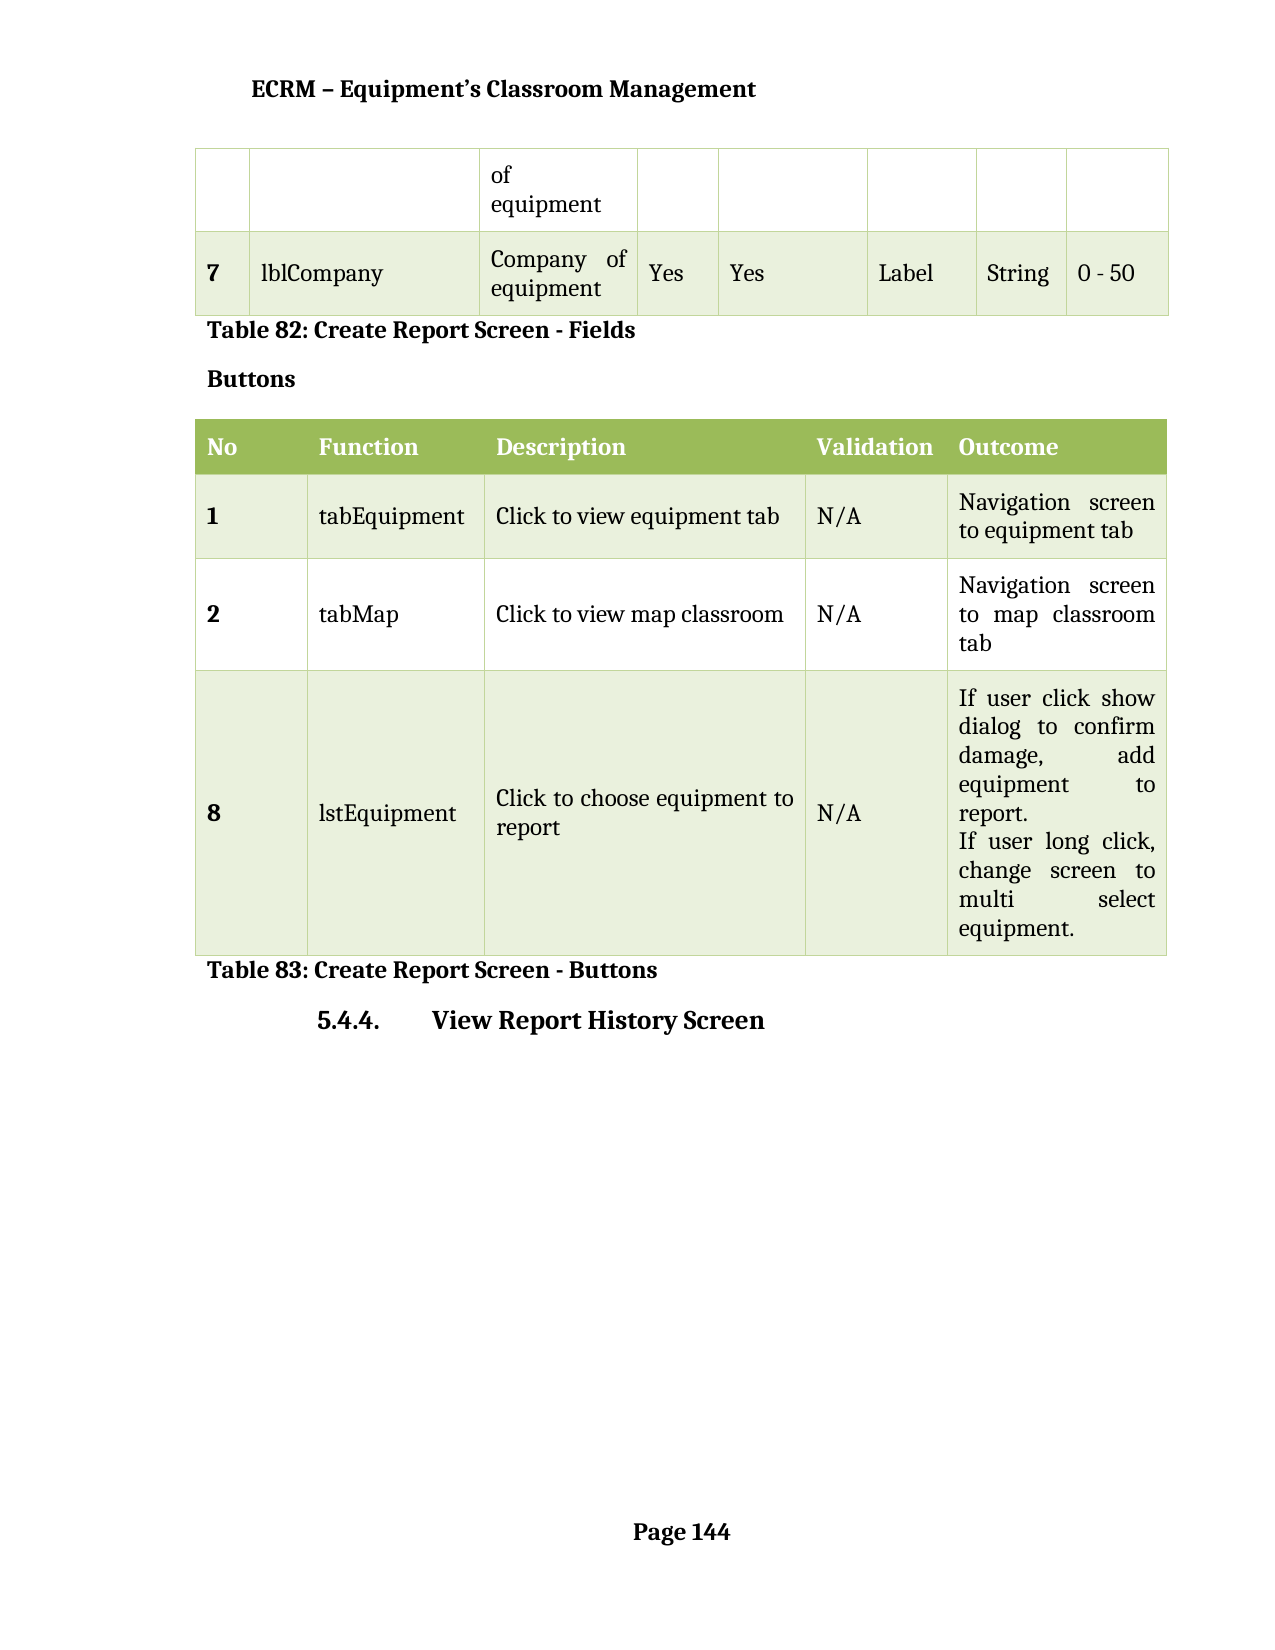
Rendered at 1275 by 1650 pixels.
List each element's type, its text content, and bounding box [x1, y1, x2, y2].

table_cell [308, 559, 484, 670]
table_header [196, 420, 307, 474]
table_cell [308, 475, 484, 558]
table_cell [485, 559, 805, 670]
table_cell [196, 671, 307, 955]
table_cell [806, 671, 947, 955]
list View Report History Screen [317, 1005, 1157, 1036]
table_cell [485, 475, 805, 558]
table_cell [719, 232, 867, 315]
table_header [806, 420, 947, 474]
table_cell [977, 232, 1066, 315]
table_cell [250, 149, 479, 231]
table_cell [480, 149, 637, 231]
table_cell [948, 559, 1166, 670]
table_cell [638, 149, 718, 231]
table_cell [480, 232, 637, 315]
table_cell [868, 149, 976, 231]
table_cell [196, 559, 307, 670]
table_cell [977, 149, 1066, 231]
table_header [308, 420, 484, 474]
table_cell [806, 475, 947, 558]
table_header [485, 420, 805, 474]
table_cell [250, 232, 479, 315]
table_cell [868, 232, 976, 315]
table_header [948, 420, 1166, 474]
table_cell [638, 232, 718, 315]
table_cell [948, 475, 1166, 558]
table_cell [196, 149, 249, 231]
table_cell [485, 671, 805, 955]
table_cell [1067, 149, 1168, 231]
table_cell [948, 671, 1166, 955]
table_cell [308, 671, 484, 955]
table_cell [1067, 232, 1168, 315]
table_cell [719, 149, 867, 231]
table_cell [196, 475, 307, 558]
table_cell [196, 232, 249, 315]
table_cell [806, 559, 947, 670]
text Buttons [207, 365, 1157, 394]
